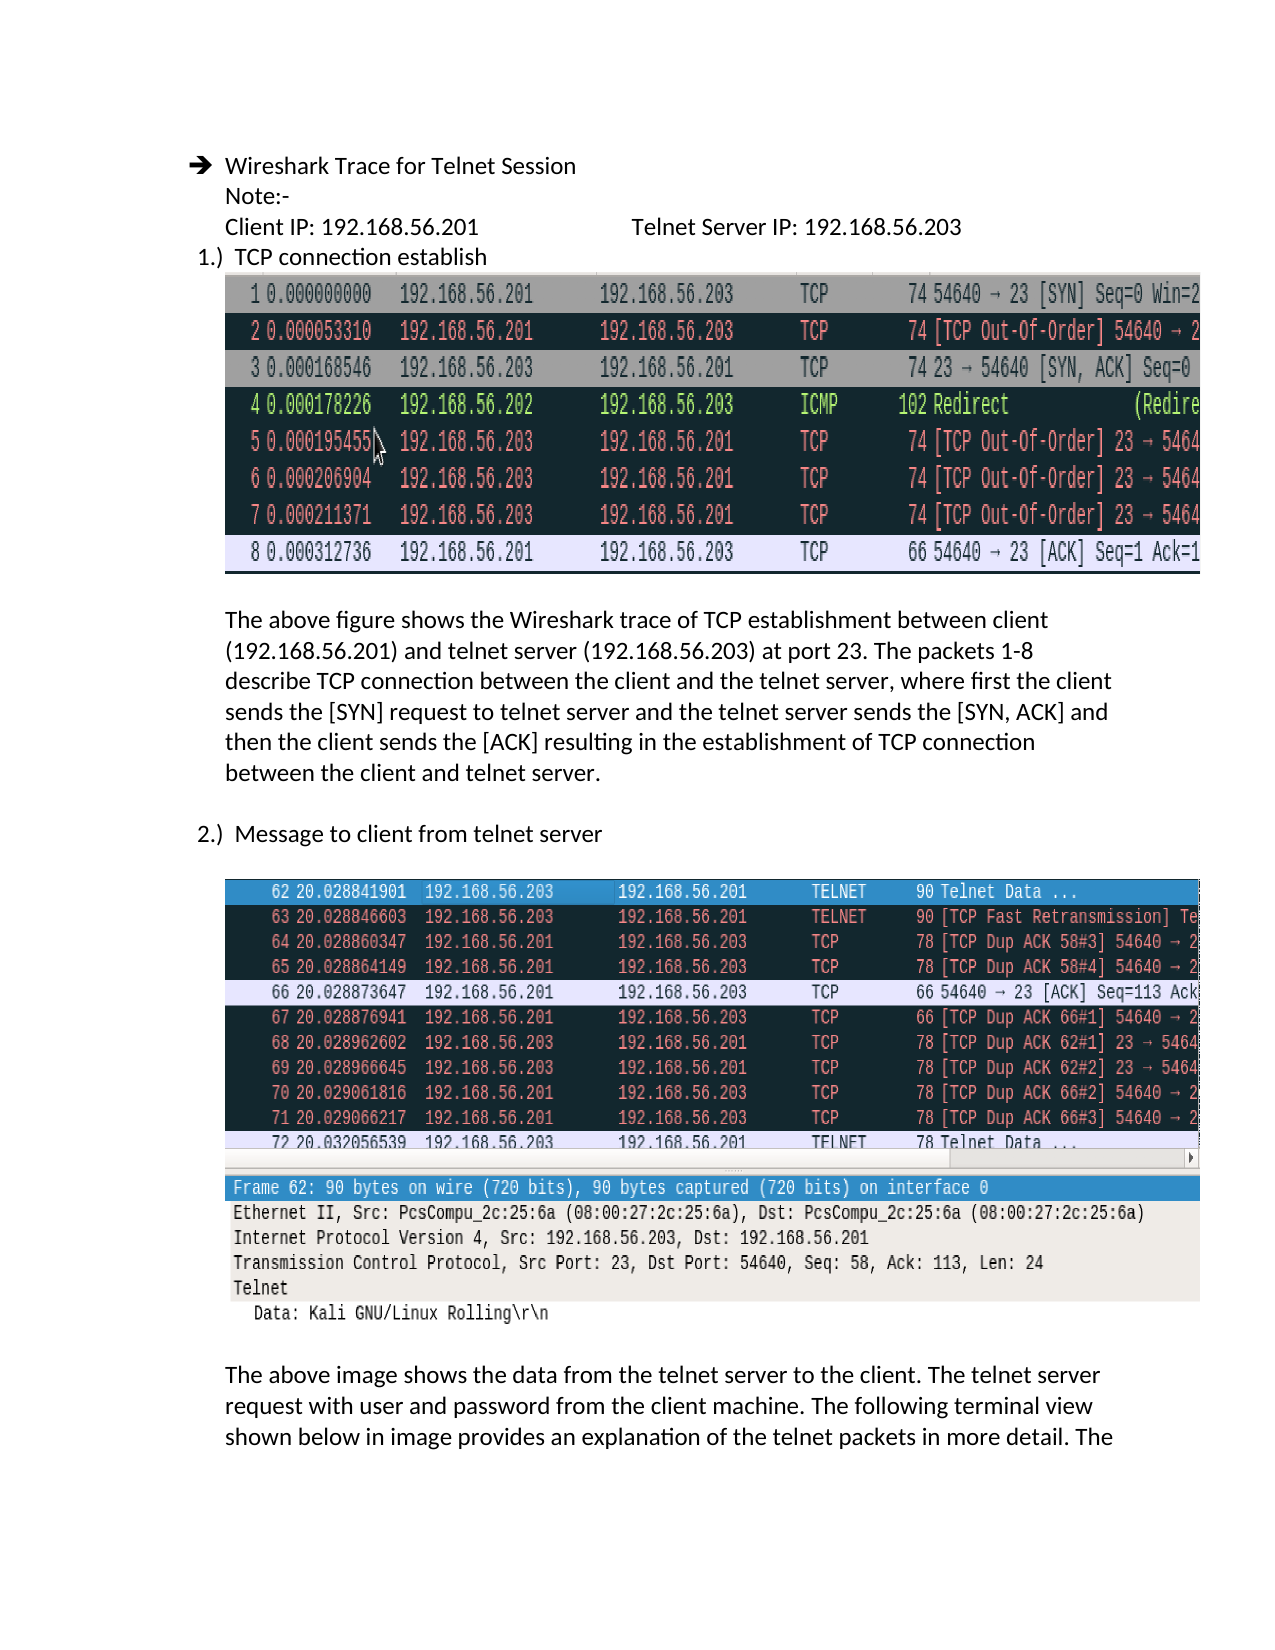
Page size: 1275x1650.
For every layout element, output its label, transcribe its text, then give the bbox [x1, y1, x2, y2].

list TCP connection establish [197, 242, 1125, 272]
list Client IP: 192.168.56.201 Telnet Server IP: 192.168.56.203 [225, 211, 1125, 242]
picture [225, 272, 1200, 574]
list The above figure shows the Wireshark trace of TCP establishment between client (192.168.56.201) and telnet server (192.168.56.203) at port 23. The packets 1-8 describe TCP connection between the client and the telnet server, where first the client sends the [SYN] request to telnet server and the telnet server sends the [SYN, ACK] and then the client sends the [ACK] resulting in the establishment of TCP connection between the client and telnet server. [225, 604, 1125, 787]
list Note:- [225, 181, 1125, 211]
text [225, 1359, 1125, 1451]
list Message to client from telnet server [197, 818, 1125, 848]
picture [225, 879, 1200, 1329]
list Wireshark Trace for Telnet Session [187, 150, 1125, 181]
